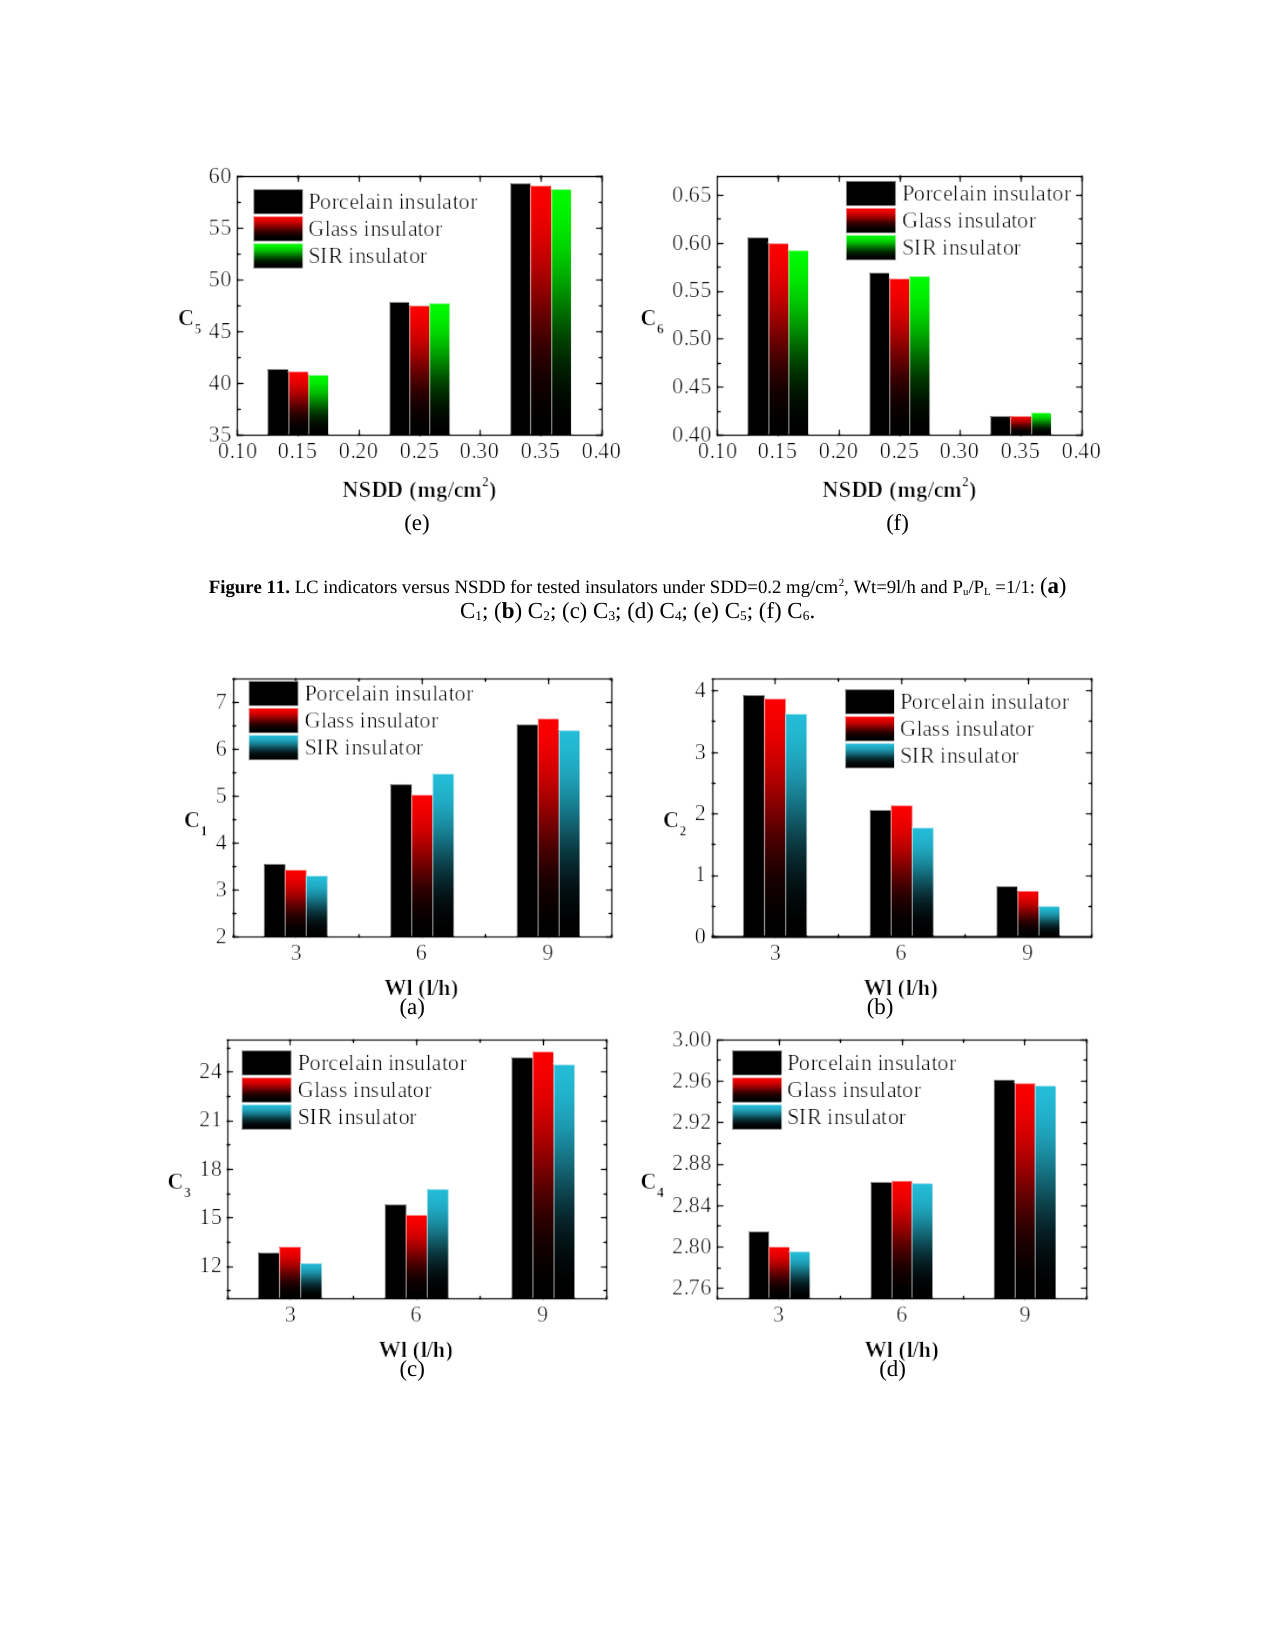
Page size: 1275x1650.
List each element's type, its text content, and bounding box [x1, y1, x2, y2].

text Figure 11. LC indicators versus NSDD for tested insulators under SDD=0.2 mg/cm2, Wt=9l/h and Pu/PL =1/1: (a) C1; (b) C2; (c) C3; (d) C4; (e) C5; (f) C6. [194, 573, 1081, 623]
